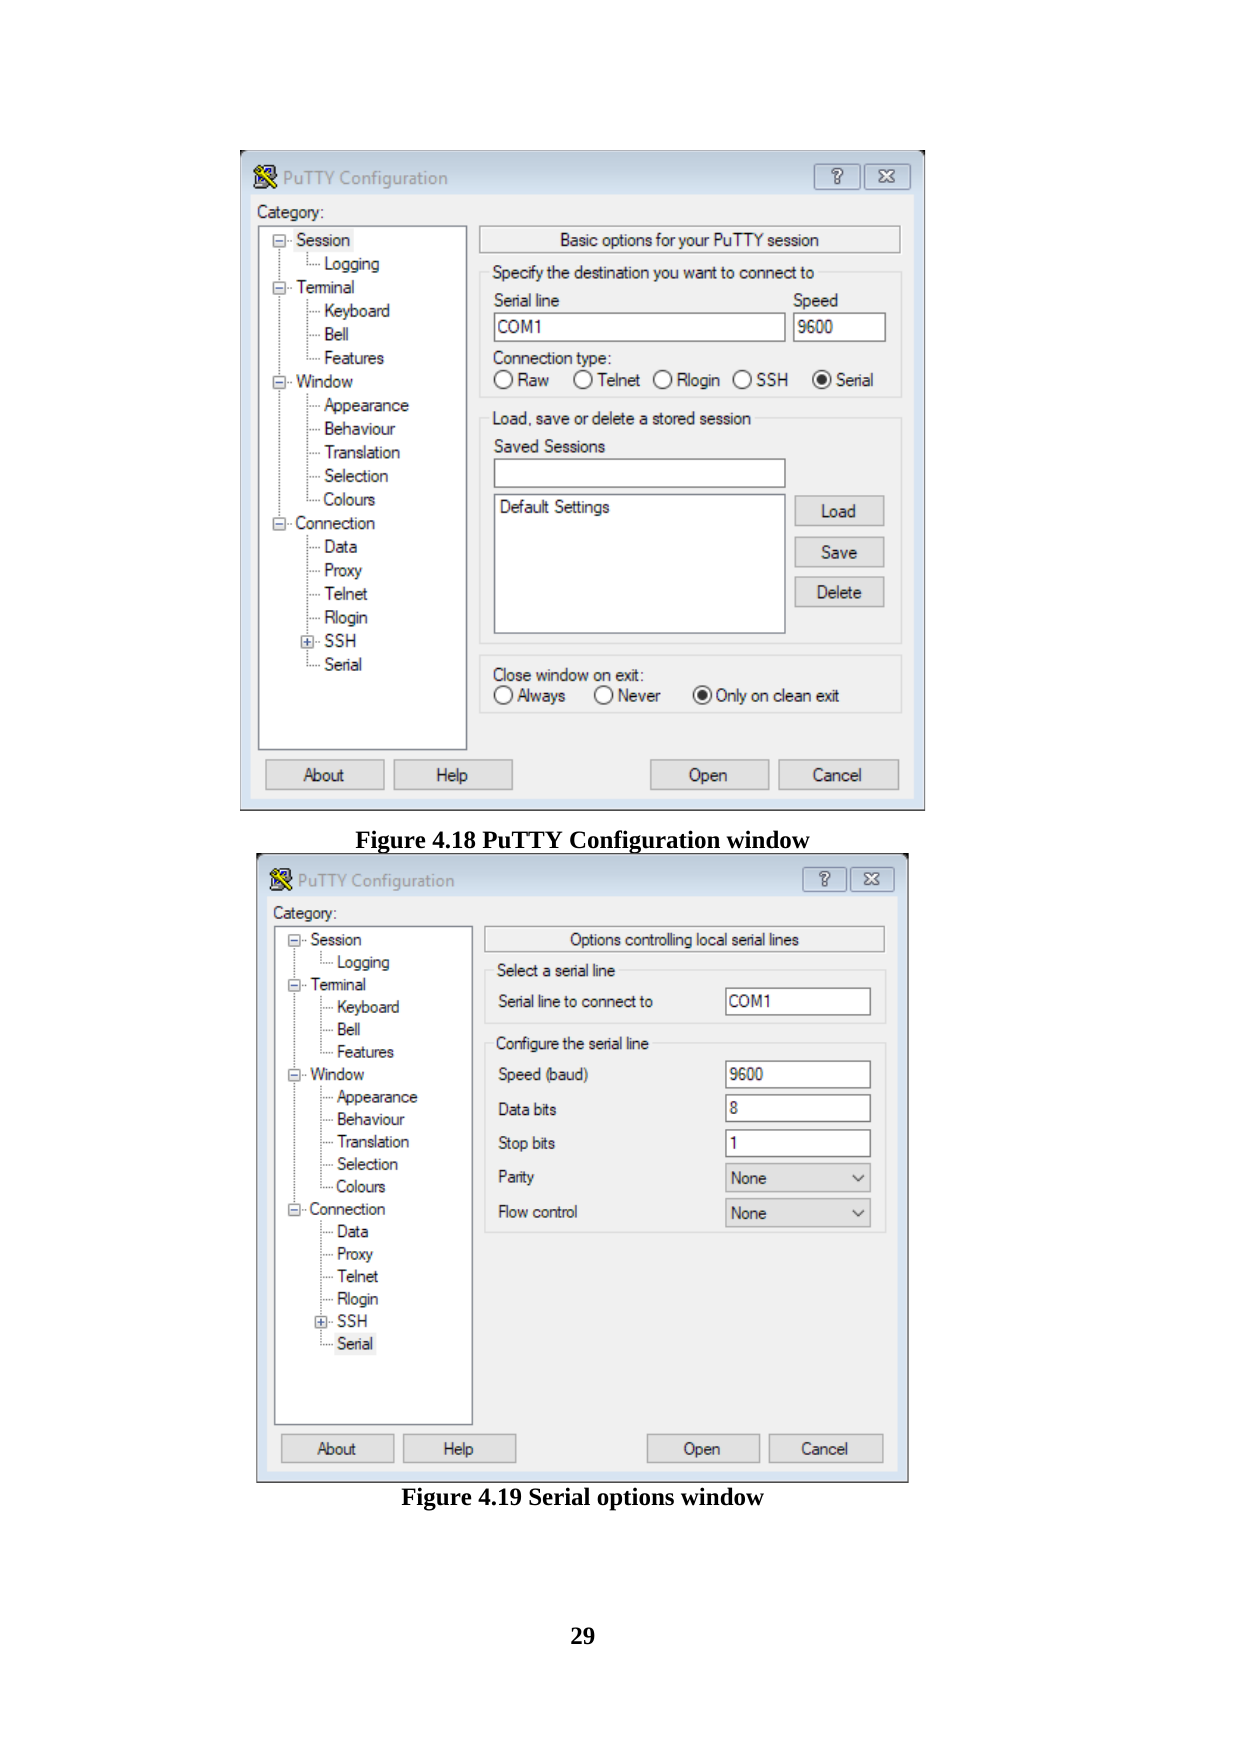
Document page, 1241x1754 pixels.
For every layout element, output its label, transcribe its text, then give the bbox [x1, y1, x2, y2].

text Figure 4.19 Serial options window [150, 1482, 1015, 1511]
text Figure 4.18 PuTTY Configuration window [150, 825, 1015, 854]
